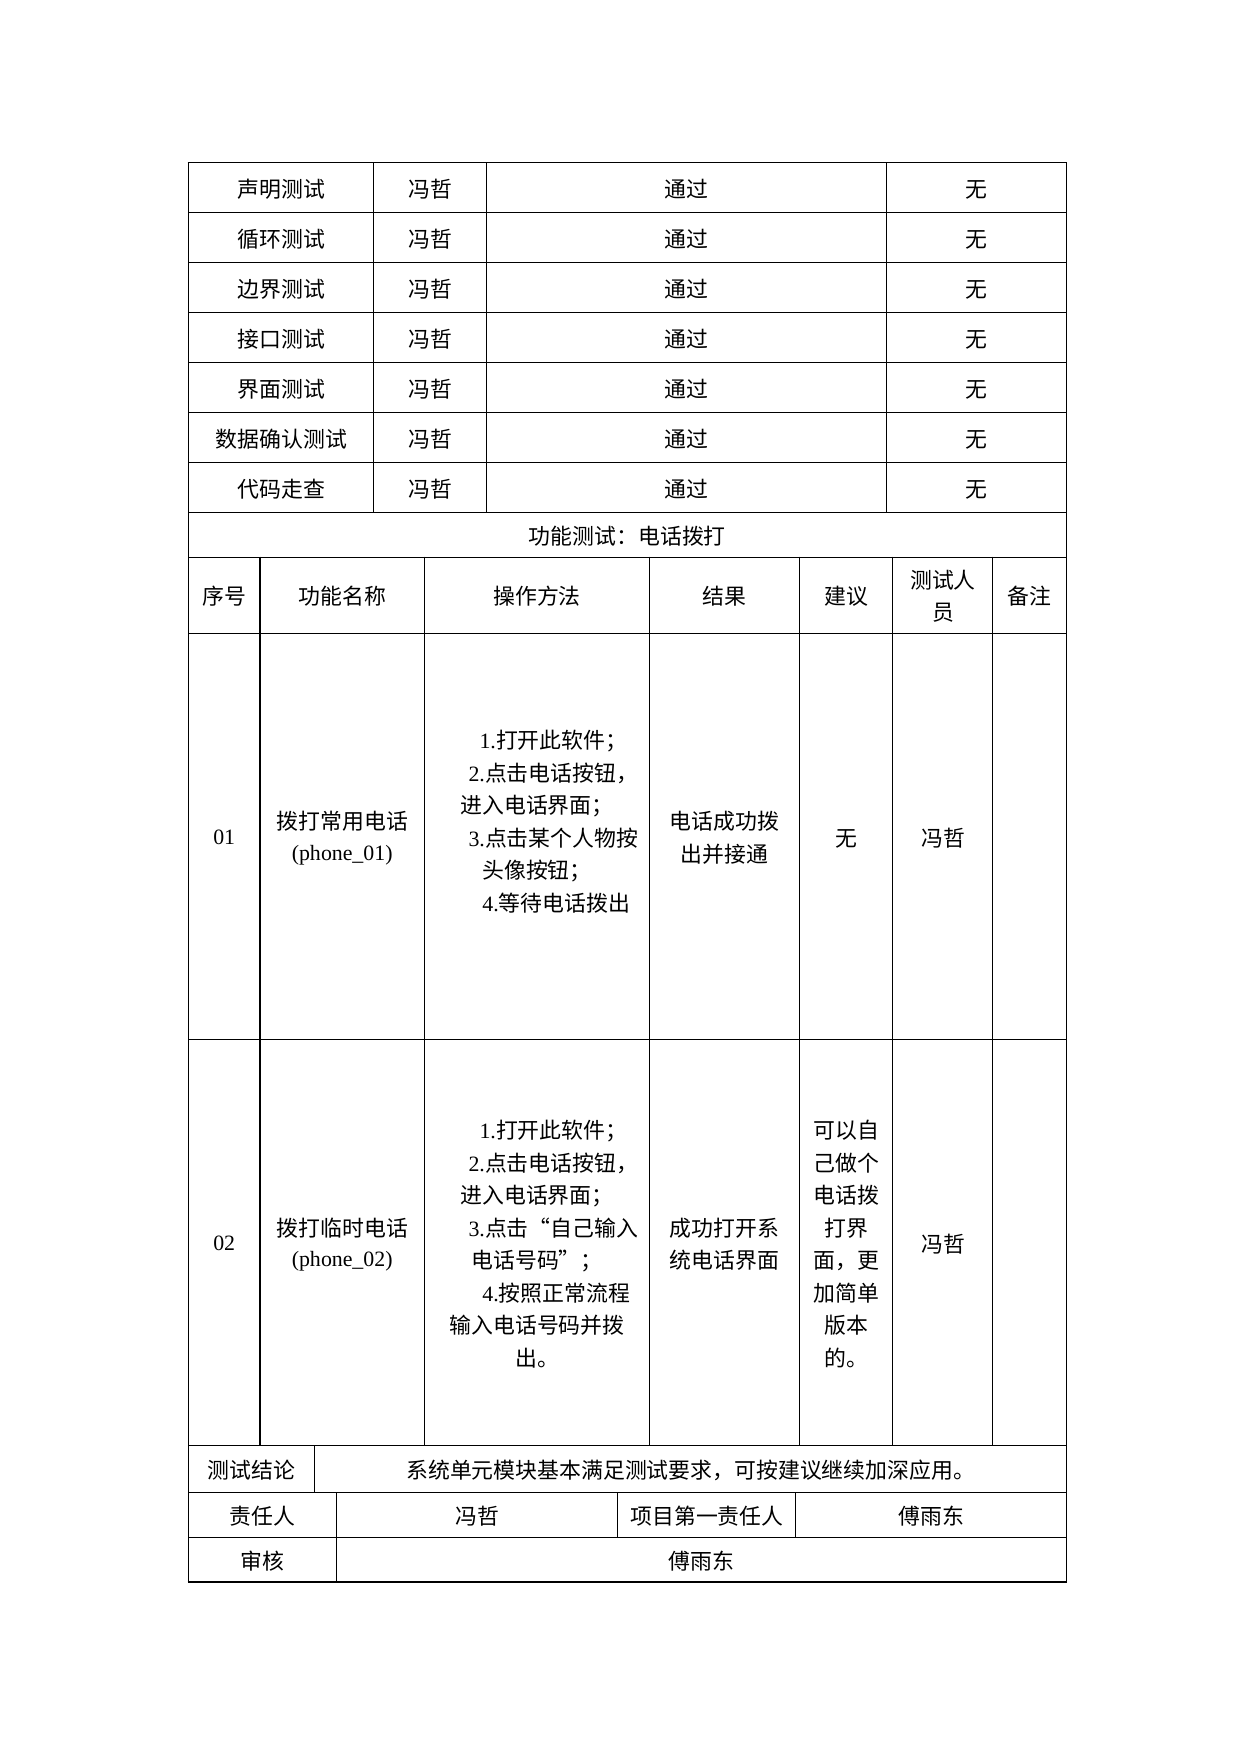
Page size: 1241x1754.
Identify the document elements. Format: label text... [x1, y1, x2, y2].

table_cell 循环测试 [189, 213, 373, 262]
table_cell 冯哲 [374, 463, 486, 512]
table_cell 无 [887, 463, 1066, 512]
table_cell 项目第一责任人 [618, 1493, 795, 1537]
table_cell 测试结论 [189, 1446, 314, 1492]
table_cell 冯哲 [893, 1040, 992, 1445]
table_cell 冯哲 [374, 213, 486, 262]
table_cell 无 [887, 163, 1066, 212]
table_cell 可以自己做个电话拨打界面，更加简单版本的。 [800, 1040, 892, 1445]
table_cell 电话成功拨出并接通 [650, 634, 799, 1039]
table_cell 成功打开系统电话界面 [650, 1040, 799, 1445]
table_cell 1.打开此软件； 2.点击电话按钮，进入电话界面； 3.点击某个人物按头像按钮； 4.等待电话拨出 [425, 634, 649, 1039]
table_cell 边界测试 [189, 263, 373, 312]
table_cell 数据确认测试 [189, 413, 373, 462]
table_cell 通过 [487, 213, 886, 262]
table_cell 通过 [487, 413, 886, 462]
table_cell 建议 [800, 558, 892, 633]
table_cell 功能测试：电话拨打 [189, 513, 1066, 557]
table_cell 通过 [487, 163, 886, 212]
table_cell 无 [887, 363, 1066, 412]
table_cell 通过 [487, 313, 886, 362]
table_cell 冯哲 [374, 163, 486, 212]
table_cell 系统单元模块基本满足测试要求，可按建议继续加深应用。 [315, 1446, 1066, 1492]
table_cell 冯哲 [374, 363, 486, 412]
table_cell 傅雨东 [337, 1538, 1066, 1581]
table_cell 操作方法 [425, 558, 649, 633]
table_cell 序号 [189, 558, 259, 633]
table_cell 结果 [650, 558, 799, 633]
table_cell 01 [189, 634, 259, 1039]
table_cell 无 [887, 263, 1066, 312]
table_cell 02 [189, 1040, 259, 1445]
table_cell [993, 634, 1066, 1039]
table_cell 接口测试 [189, 313, 373, 362]
table_cell 功能名称 [261, 558, 424, 633]
table_cell 无 [887, 313, 1066, 362]
table_cell 无 [887, 413, 1066, 462]
table_cell 冯哲 [374, 313, 486, 362]
table_cell 通过 [487, 263, 886, 312]
table_cell 测试人员 [893, 558, 992, 633]
table_cell 通过 [487, 463, 886, 512]
table_cell 拨打常用电话 (phone_01) [261, 634, 424, 1039]
table_cell 代码走查 [189, 463, 373, 512]
table_cell 冯哲 [374, 263, 486, 312]
table_cell 声明测试 [189, 163, 373, 212]
table_cell 通过 [487, 363, 886, 412]
table_cell 备注 [993, 558, 1066, 633]
table_cell 无 [800, 634, 892, 1039]
table_cell 冯哲 [893, 634, 992, 1039]
table_cell 审核 [189, 1538, 336, 1581]
table_cell 1.打开此软件； 2.点击电话按钮，进入电话界面； 3.点击“自己输入电话号码”； 4.按照正常流程输入电话号码并拨出。 [425, 1040, 649, 1445]
table_cell 责任人 [189, 1493, 336, 1537]
table_cell 无 [887, 213, 1066, 262]
table_cell [993, 1040, 1066, 1445]
table_cell 拨打临时电话 (phone_02) [261, 1040, 424, 1445]
table_cell 冯哲 [337, 1493, 617, 1537]
table_cell 界面测试 [189, 363, 373, 412]
table_cell 傅雨东 [796, 1493, 1066, 1537]
table_cell 冯哲 [374, 413, 486, 462]
